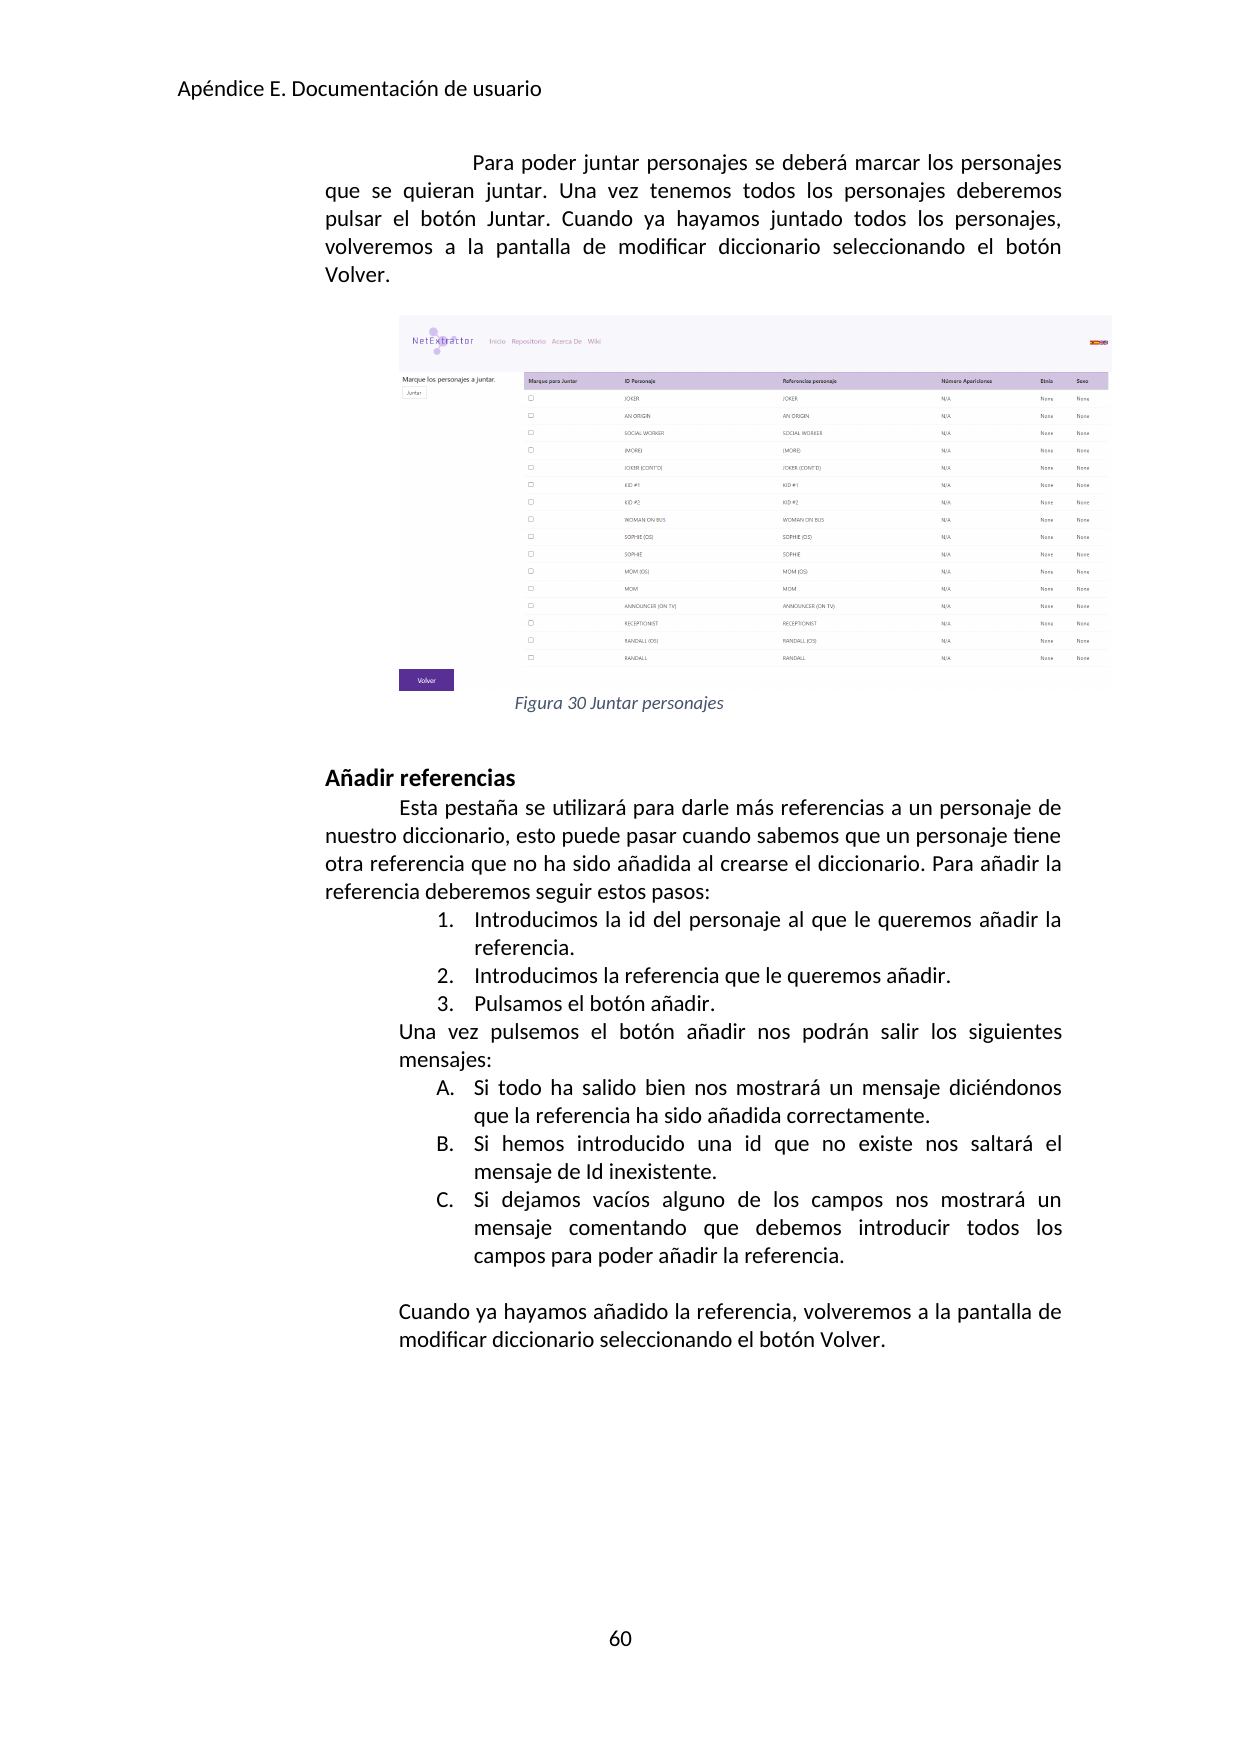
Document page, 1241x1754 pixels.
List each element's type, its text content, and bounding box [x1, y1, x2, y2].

list Introducimos la referencia que le queremos añadir. [437, 961, 1063, 989]
text Para poder juntar personajes se deberá marcar los personajes que se quieran juntar. Una vez tenemos todos los personajes deberemos pulsar el botón Juntar. Cuando ya hayamos juntado todos los personajes, volveremos a la pantalla de modificar diccionario seleccionando el botón Volver. [325, 148, 1063, 288]
list Si hemos introducido una id que no existe nos saltará el mensaje de Id inexistente. [436, 1129, 1063, 1185]
list Si dejamos vacíos alguno de los campos nos mostrará un mensaje comentando que debemos introducir todos los campos para poder añadir la referencia. [436, 1185, 1063, 1269]
list Introducimos la id del personaje al que le queremos añadir la referencia. [437, 905, 1063, 961]
text Cuando ya hayamos añadido la referencia, volveremos a la pantalla de modificar diccionario seleccionando el botón Volver. [398, 1297, 1063, 1353]
text Una vez pulsemos el botón añadir nos podrán salir los siguientes mensajes: [398, 1017, 1063, 1073]
picture [399, 315, 1113, 691]
list Si todo ha salido bien nos mostrará un mensaje diciéndonos que la referencia ha sido añadida correctamente. [436, 1073, 1063, 1129]
subtitle Añadir referencias [177, 763, 1063, 793]
text Figura 30 Juntar personajes [177, 691, 1063, 714]
list Pulsamos el botón añadir. [437, 989, 1063, 1017]
text Esta pestaña se utilizará para darle más referencias a un personaje de nuestro diccionario, esto puede pasar cuando sabemos que un personaje tiene otra referencia que no ha sido añadida al crearse el diccionario. Para añadir la referencia deberemos seguir estos pasos: [325, 793, 1063, 905]
